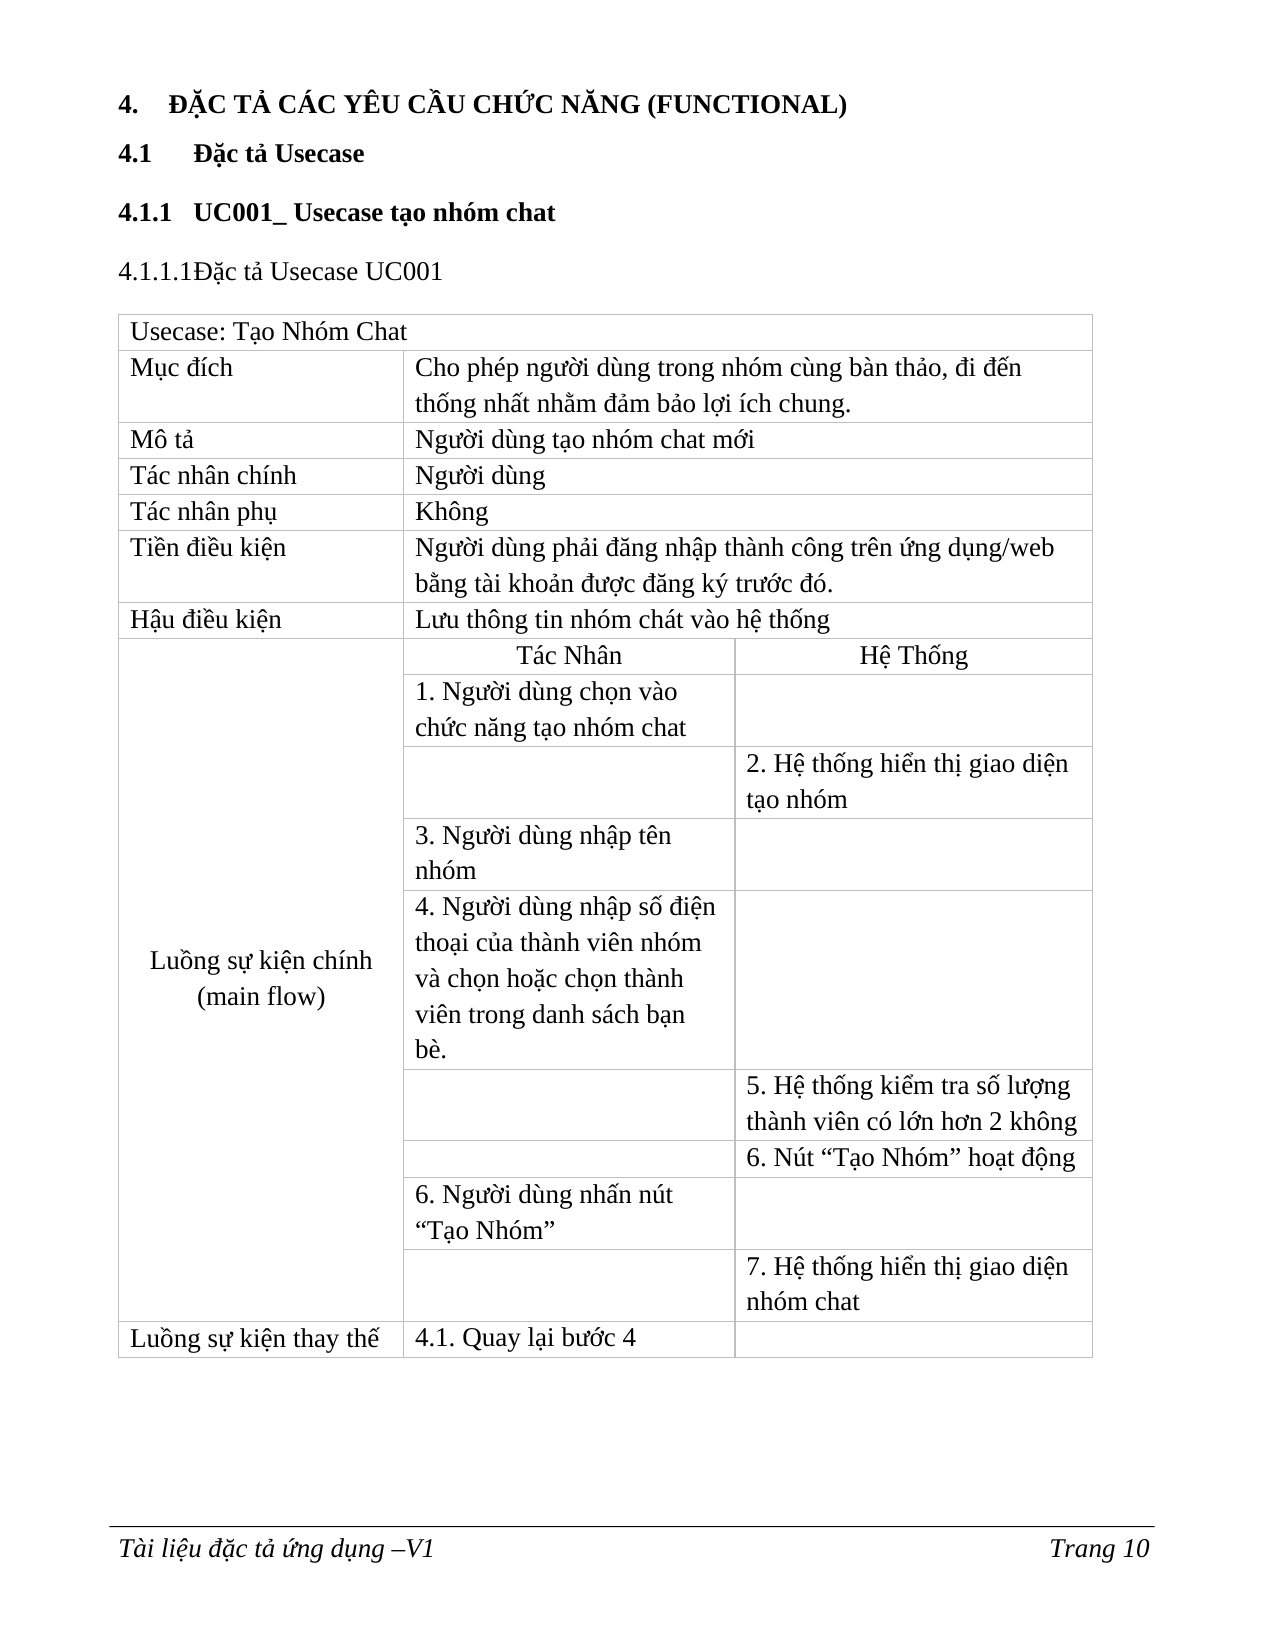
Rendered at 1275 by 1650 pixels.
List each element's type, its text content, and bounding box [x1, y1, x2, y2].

table_cell Cho phép người dùng trong nhóm cùng bàn thảo, đi đến thống nhất nhằm đảm bảo lợi ích chung. [404, 351, 1092, 422]
table_cell Luồng sự kiện chính (main flow) [119, 639, 403, 1321]
table_cell Mô tả [119, 423, 403, 458]
table_cell 6. Người dùng nhấn nút “Tạo Nhóm” [404, 1178, 734, 1249]
table_cell Người dùng phải đăng nhập thành công trên ứng dụng/web bằng tài khoản được đăng ký trước đó. [404, 531, 1092, 602]
table_cell Lưu thông tin nhóm chát vào hệ thống [404, 603, 1092, 638]
table_cell Mục đích [119, 351, 403, 422]
table_cell [404, 1250, 734, 1321]
subtitle UC001_ Usecase tạo nhóm chat [118, 196, 1186, 227]
table_cell Hậu điều kiện [119, 603, 403, 638]
table_cell Người dùng [404, 459, 1092, 494]
table_cell 2. Hệ thống hiển thị giao diện tạo nhóm [736, 747, 1092, 818]
table_cell [736, 819, 1092, 889]
table_cell [736, 1178, 1092, 1249]
table_cell Hệ Thống [736, 639, 1092, 674]
subtitle Đặc tả Usecase UC001 [118, 255, 1186, 286]
table_cell 4.1. Quay lại bước 4 [404, 1322, 734, 1357]
table_cell Tác nhân chính [119, 459, 403, 494]
table_cell 6. Nút “Tạo Nhóm” hoạt động [736, 1141, 1092, 1177]
table_header Usecase: Tạo Nhóm Chat [119, 315, 1092, 350]
table_cell [404, 1070, 734, 1140]
table_cell Luồng sự kiện thay thế [119, 1322, 403, 1357]
table_cell 4. Người dùng nhập số điện thoại của thành viên nhóm và chọn hoặc chọn thành viên trong danh sách bạn bè. [404, 891, 734, 1068]
table_cell [404, 747, 734, 818]
table_cell Tác nhân phụ [119, 495, 403, 530]
table_cell [736, 891, 1092, 1068]
table_cell 1. Người dùng chọn vào chức năng tạo nhóm chat [404, 675, 734, 746]
table_cell [736, 1322, 1092, 1357]
table_cell [404, 1141, 734, 1177]
subtitle Đặc tả Usecase [118, 137, 1186, 168]
table_cell 7. Hệ thống hiển thị giao diện nhóm chat [736, 1250, 1092, 1321]
table_cell Tiền điều kiện [119, 531, 403, 602]
subtitle ĐẶC TẢ CÁC YÊU CẦU CHỨC NĂNG (FUNCTIONAL) [118, 89, 1186, 120]
table_cell Tác Nhân [404, 639, 734, 674]
table_cell 5. Hệ thống kiểm tra số lượng thành viên có lớn hơn 2 không [736, 1070, 1092, 1140]
table_cell [736, 675, 1092, 746]
table_cell Người dùng tạo nhóm chat mới [404, 423, 1092, 458]
table_cell 3. Người dùng nhập tên nhóm [404, 819, 734, 889]
table_cell Không [404, 495, 1092, 530]
